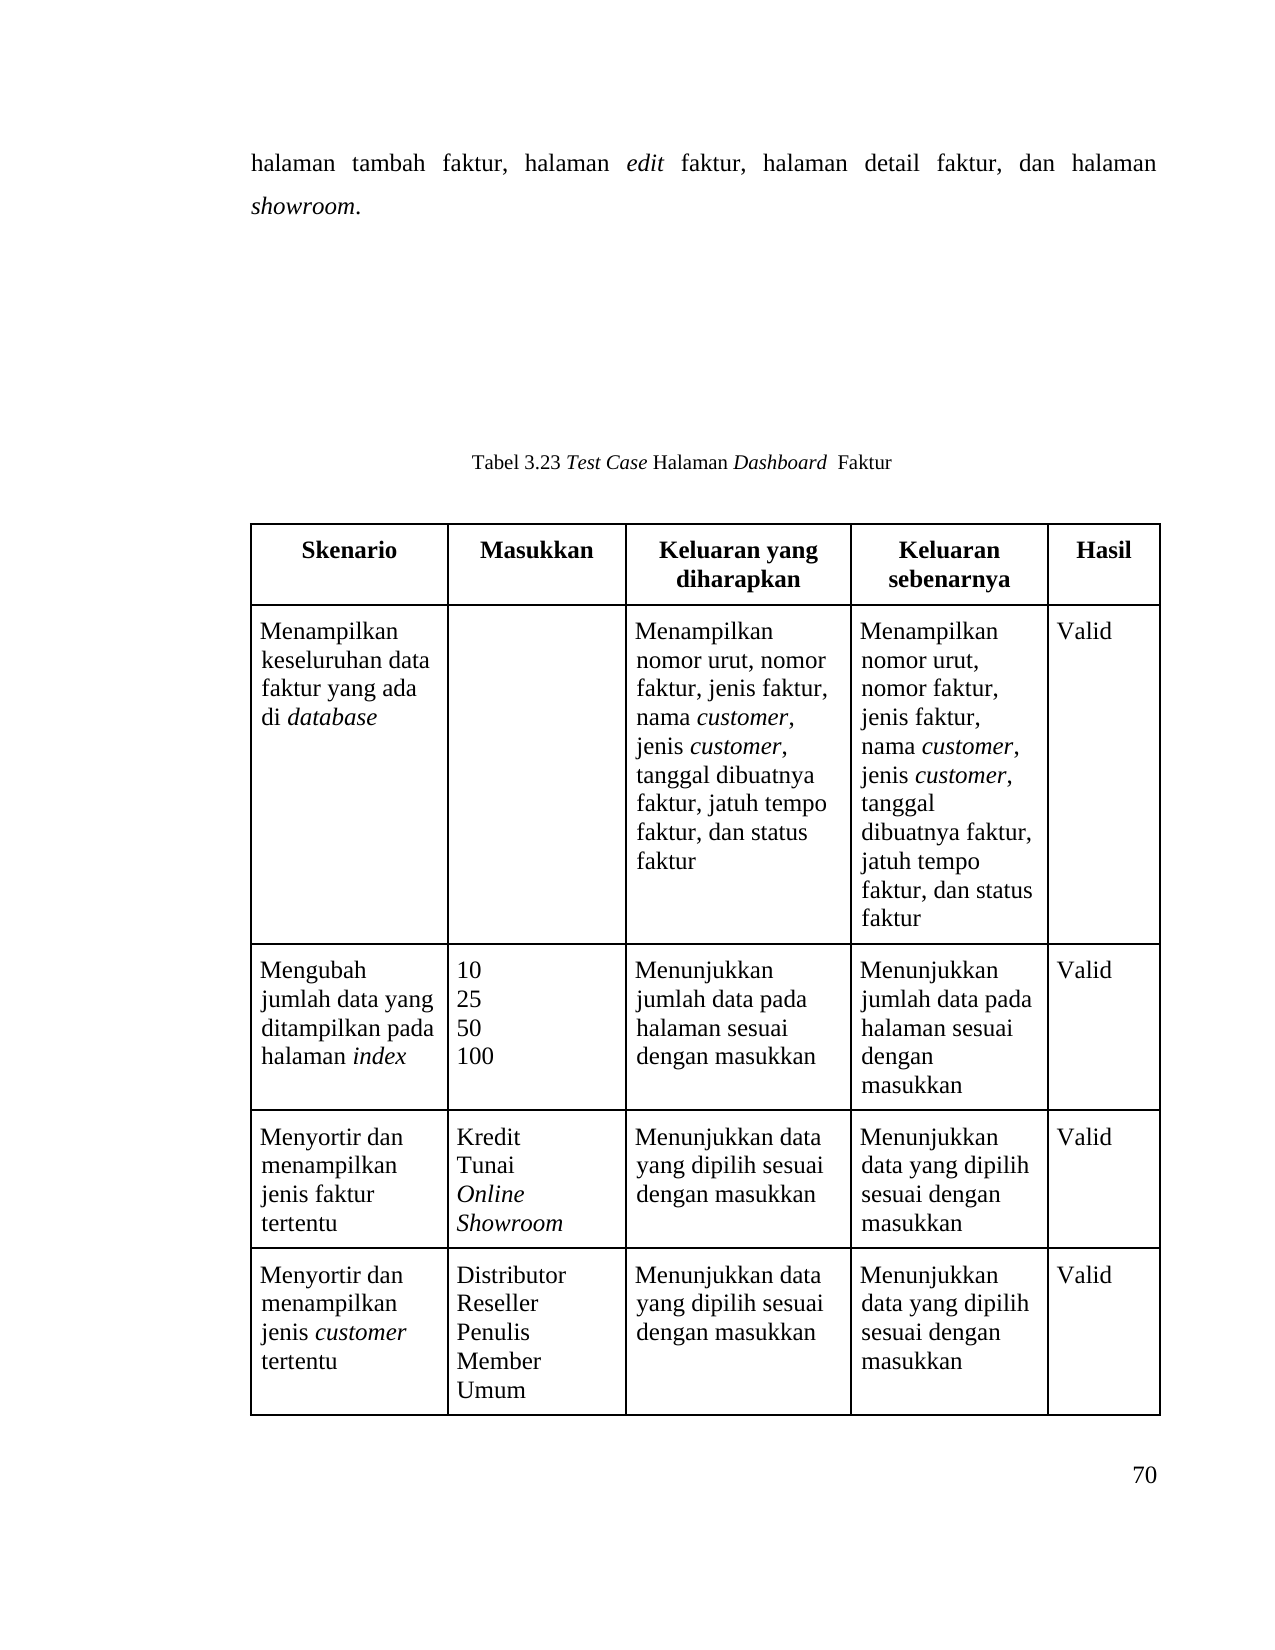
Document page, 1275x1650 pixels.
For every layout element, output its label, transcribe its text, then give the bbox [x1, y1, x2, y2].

table_cell 10 25 50 100 [449, 945, 625, 1109]
table_cell Menunjukkan data yang dipilih sesuai dengan masukkan [627, 1111, 850, 1247]
table_cell Distributor Reseller Penulis Member Umum [449, 1249, 625, 1414]
table_cell Menyortir dan menampilkan jenis faktur tertentu [252, 1111, 447, 1247]
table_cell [852, 1249, 1047, 1414]
table_cell Valid [1049, 1249, 1159, 1414]
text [251, 148, 1157, 219]
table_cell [627, 1249, 850, 1414]
table_header Keluaran sebenarnya [852, 525, 1047, 603]
table_cell Menunjukkan data yang dipilih sesuai dengan masukkan [852, 1111, 1047, 1247]
table_header Masukkan [449, 525, 625, 603]
table_cell Valid [1049, 606, 1159, 943]
table_cell [449, 606, 625, 943]
table_cell Valid [1049, 1111, 1159, 1247]
table_header Keluaran yang diharapkan [627, 525, 850, 603]
table_cell Menampilkan nomor urut, nomor faktur, jenis faktur, nama customer, jenis customer, tanggal dibuatnya faktur, jatuh tempo faktur, dan status faktur [627, 606, 850, 943]
table_cell Valid [1049, 945, 1159, 1109]
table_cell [252, 1249, 447, 1414]
table_cell Menampilkan keseluruhan data faktur yang ada di database [252, 606, 447, 943]
table_header Hasil [1049, 525, 1159, 603]
table_header Skenario [252, 525, 447, 603]
table_cell Mengubah jumlah data yang ditampilkan pada halaman index [252, 945, 447, 1109]
table_cell Menunjukkan jumlah data pada halaman sesuai dengan masukkan [627, 945, 850, 1109]
table_cell Kredit Tunai Online Showroom [449, 1111, 625, 1247]
table_cell Menunjukkan jumlah data pada halaman sesuai dengan masukkan [852, 945, 1047, 1109]
table_cell Menampilkan nomor urut, nomor faktur, jenis faktur, nama customer, jenis customer, tanggal dibuatnya faktur, jatuh tempo faktur, dan status faktur [852, 606, 1047, 943]
